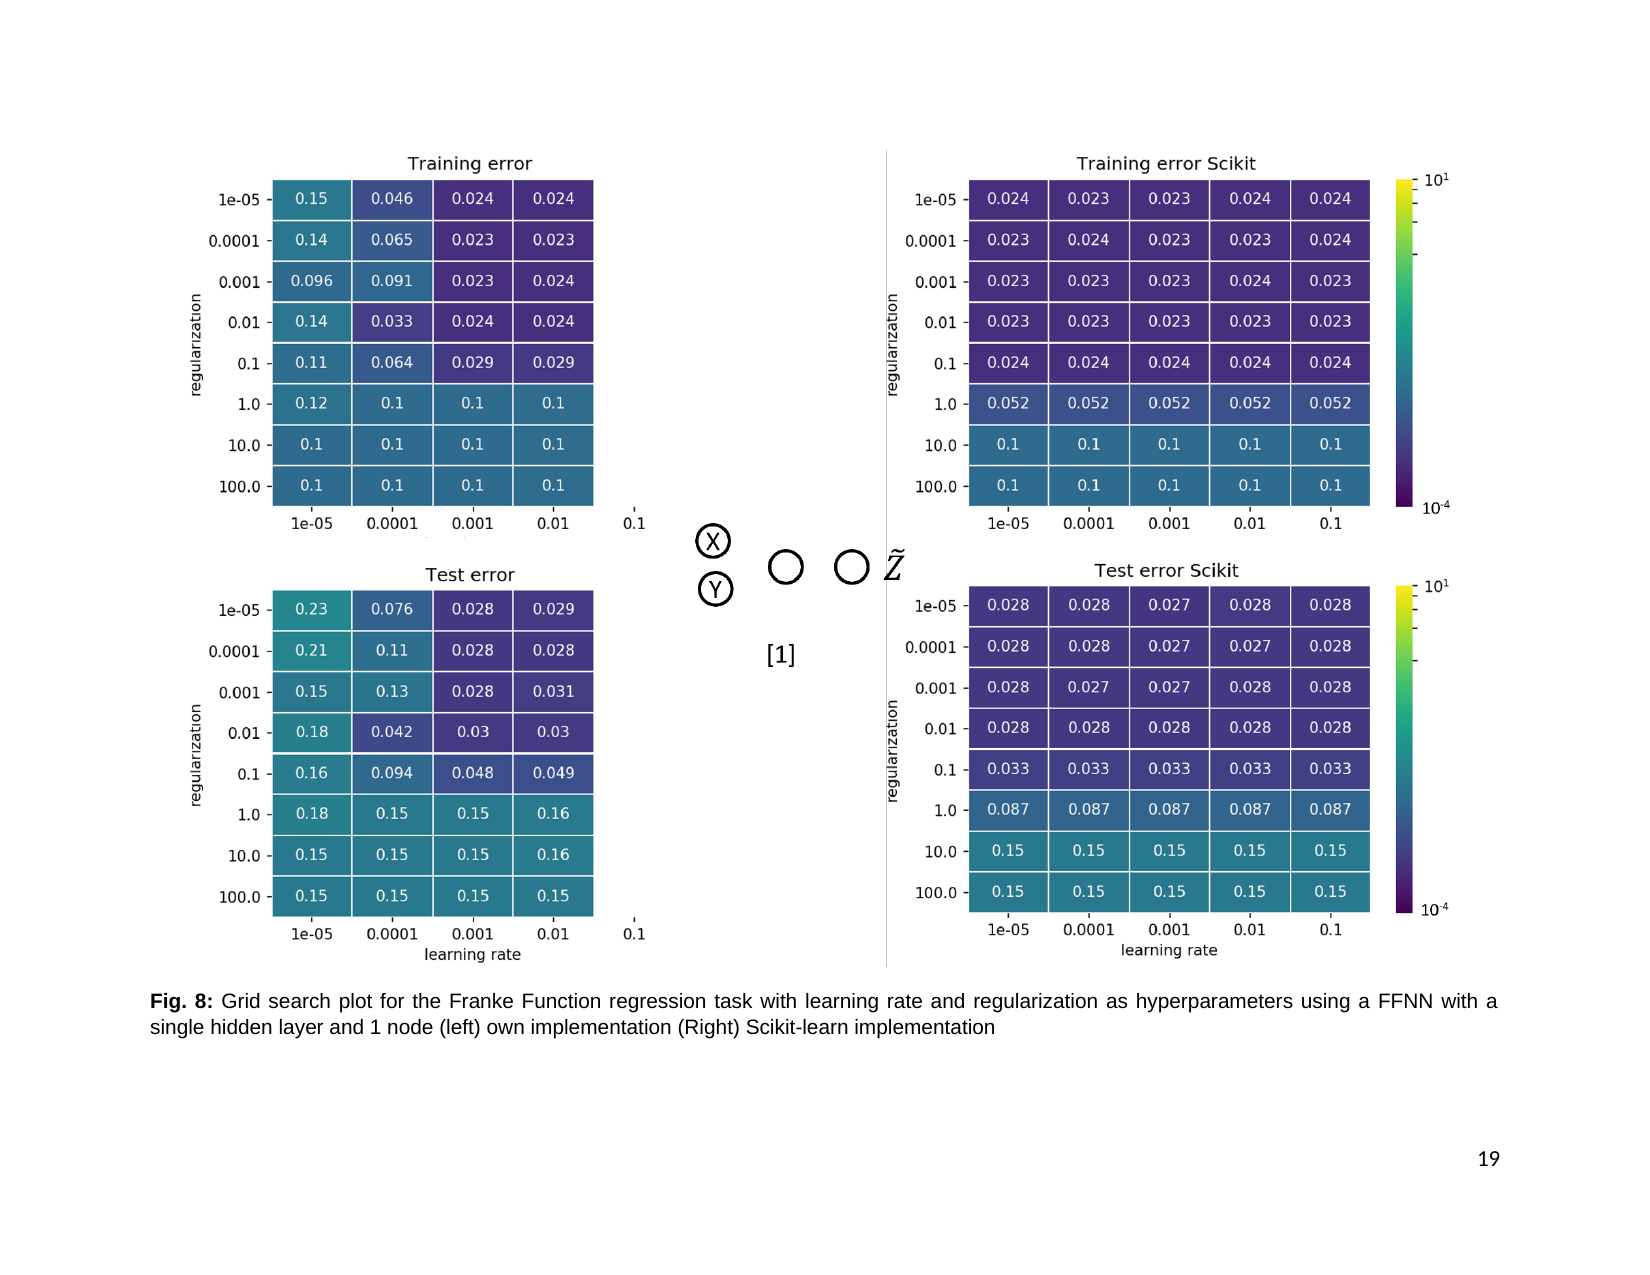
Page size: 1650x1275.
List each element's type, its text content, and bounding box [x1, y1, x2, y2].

picture [190, 150, 1460, 971]
text Fig. 8: Grid search plot for the Franke Function regression task with learning rate and regularization as hyperparameters using a FFNN with a single hidden layer and 1 node (left) own implementation (Right) Scikit-learn implementation [150, 989, 1500, 1039]
